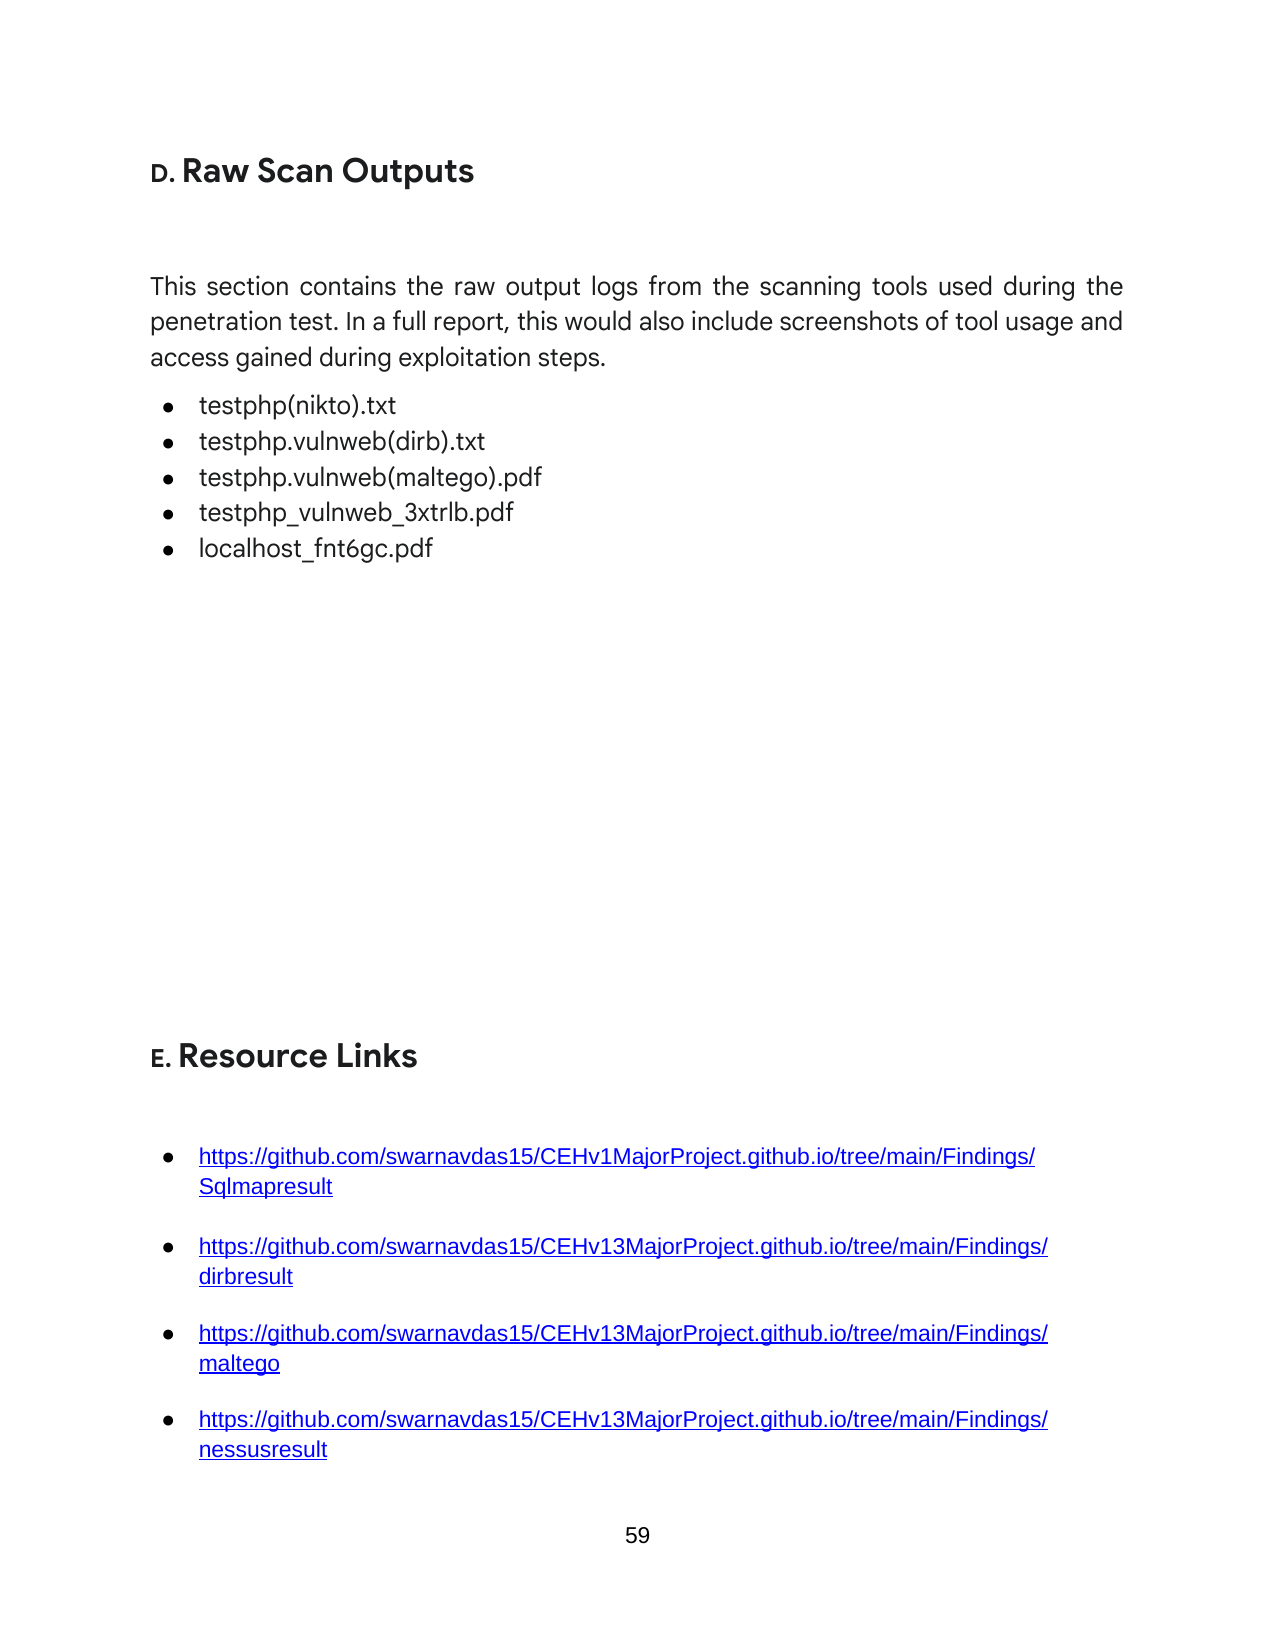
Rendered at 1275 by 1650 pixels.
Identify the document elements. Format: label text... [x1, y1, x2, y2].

list testphp_vulnweb_3xtrlb.pdf [161, 498, 1125, 529]
list testphp(nikto).txt [161, 391, 1125, 422]
list https://github.com/swarnavdas15/CEHv13MajorProject.github.io/tree/main/Findings/maltego [161, 1319, 1125, 1376]
list testphp.vulnweb(dirb).txt [161, 426, 1125, 458]
subtitle D. Raw Scan Outputs [150, 150, 1125, 192]
subtitle E. Resource Links [150, 1035, 1125, 1077]
list https://github.com/swarnavdas15/CEHv13MajorProject.github.io/tree/main/Findings/dirbresult [161, 1233, 1125, 1289]
list https://github.com/swarnavdas15/CEHv13MajorProject.github.io/tree/main/Findings/nessusresult [161, 1406, 1125, 1462]
text This section contains the raw output logs from the scanning tools used during the penetration test. In a full report, this would also include screenshots of tool usage and access gained during exploitation steps. [150, 271, 1125, 374]
list https://github.com/swarnavdas15/CEHv1MajorProject.github.io/tree/main/Findings/Sqlmapresult [161, 1143, 1125, 1199]
list testphp.vulnweb(maltego).pdf [161, 462, 1125, 493]
list localhost_fnt6gc.pdf [161, 533, 1125, 565]
